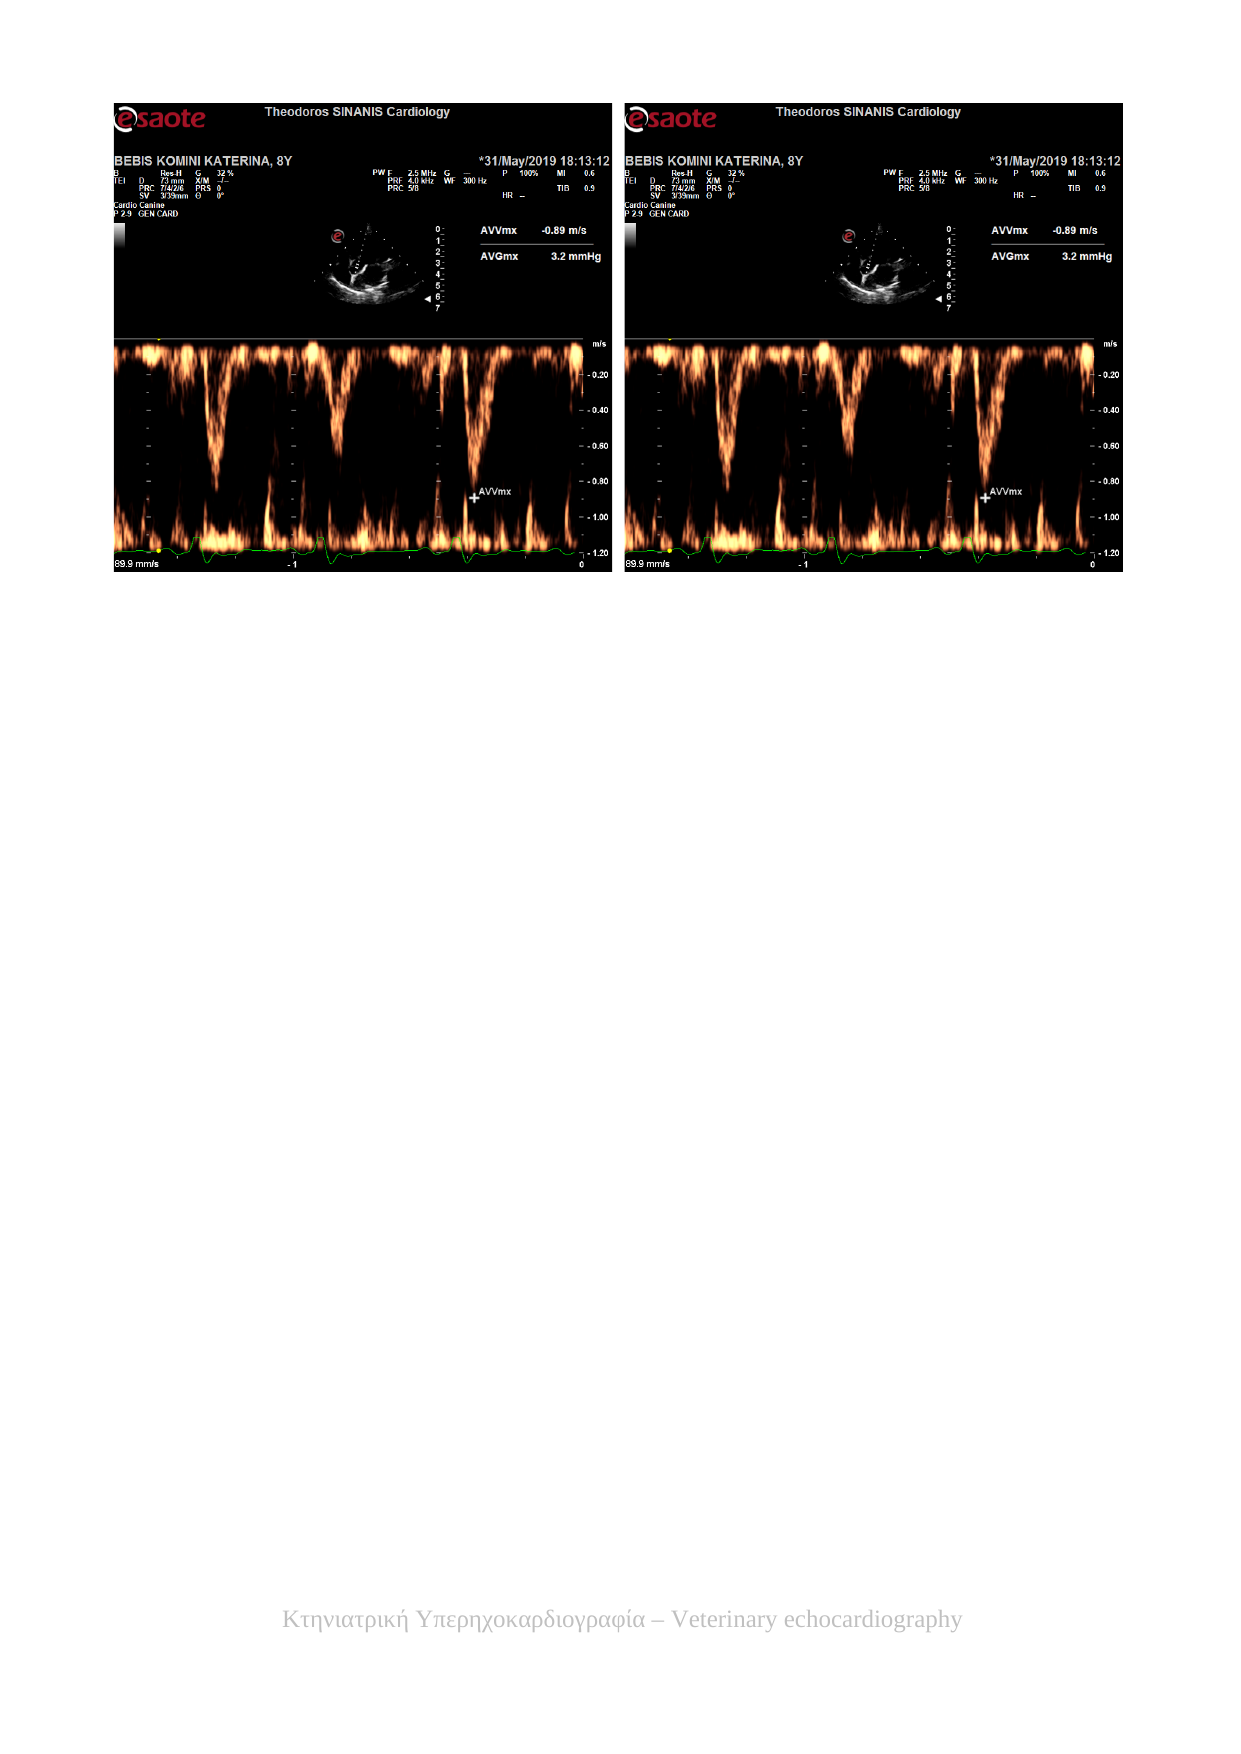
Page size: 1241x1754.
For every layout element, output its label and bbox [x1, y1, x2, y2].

picture [624, 103, 1123, 572]
picture [113, 103, 613, 572]
